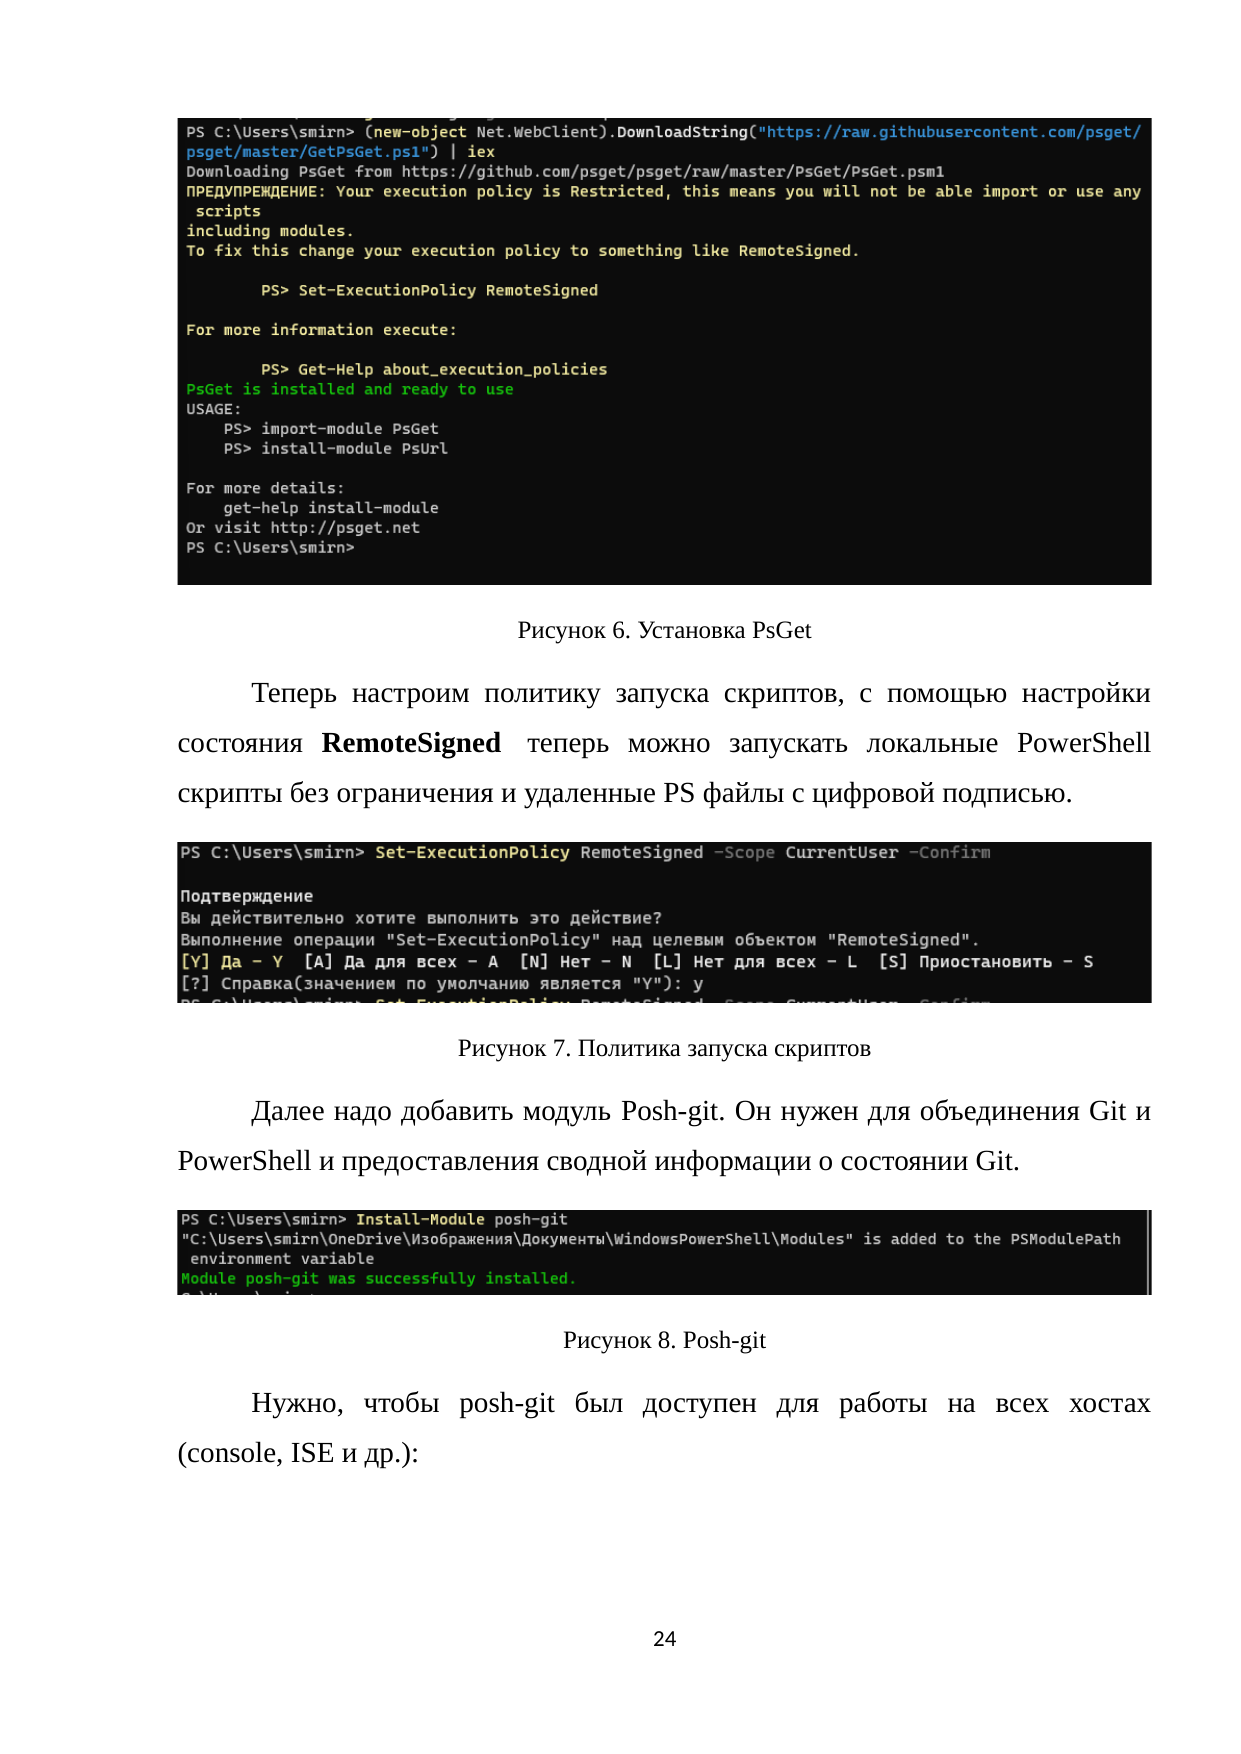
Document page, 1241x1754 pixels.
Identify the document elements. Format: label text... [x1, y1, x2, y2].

text Далее надо добавить модуль Posh-git. Он нужен для объединения Git и PowerShell и предоставления сводной информации о состоянии Git. [177, 1093, 1152, 1176]
picture [177, 842, 1152, 1003]
picture [177, 118, 1152, 585]
picture [177, 1210, 1152, 1295]
text Нужно, чтобы posh-git был доступен для работы на всех хостах (console, ISE и др.): [177, 1385, 1152, 1469]
text Рисунок 8. Posh-git [177, 1326, 1152, 1354]
text Рисунок 6. Установка PsGet [177, 615, 1152, 644]
text Теперь настроим политику запуска скриптов, с помощью настройки состояния RemoteSigned теперь можно запускать локальные PowerShell скрипты без ограничения и удаленные PS файлы с цифровой подписью. [177, 675, 1152, 809]
text Рисунок 7. Политика запуска скриптов [177, 1033, 1152, 1062]
